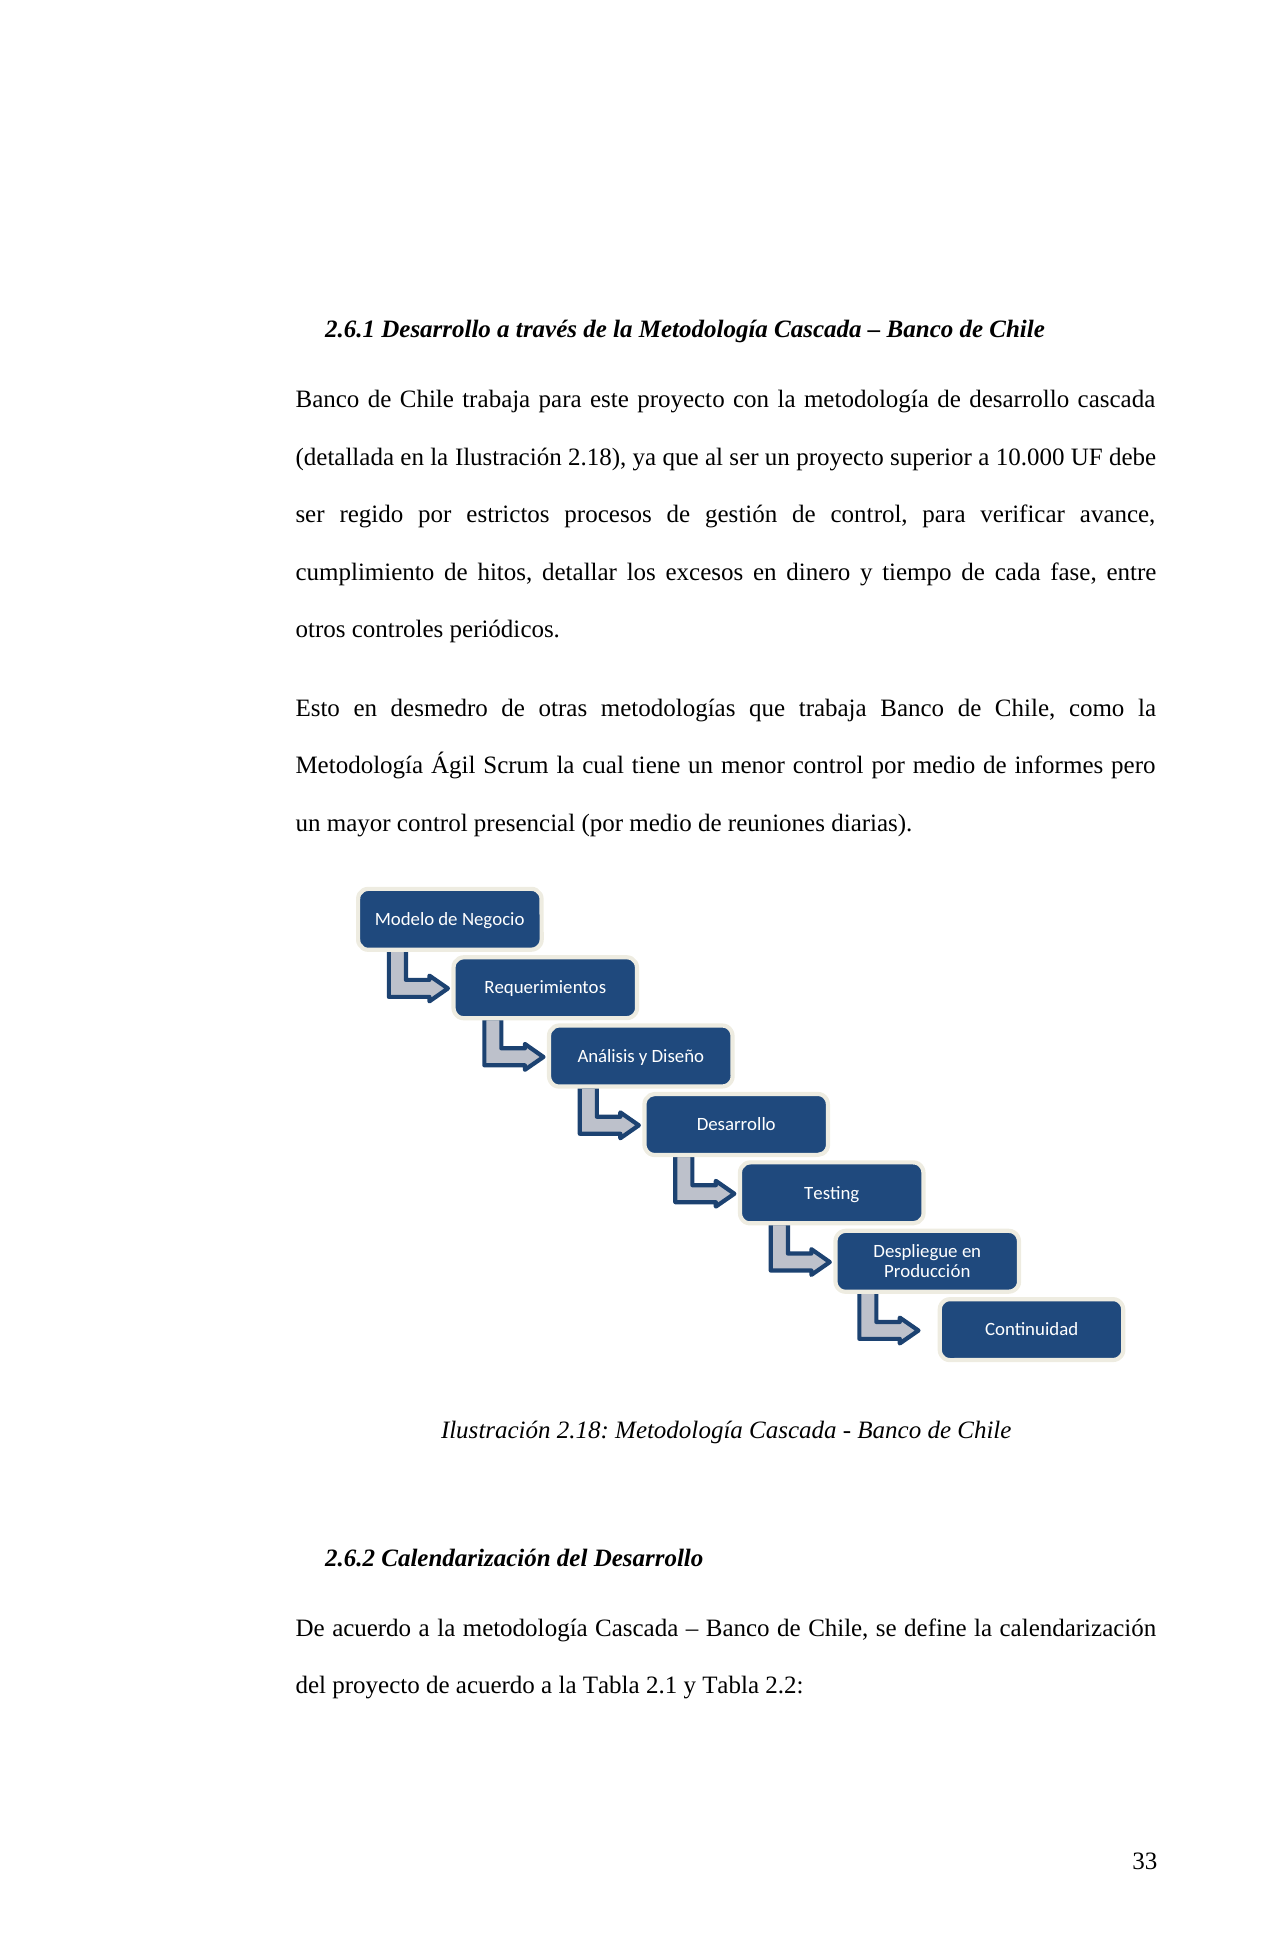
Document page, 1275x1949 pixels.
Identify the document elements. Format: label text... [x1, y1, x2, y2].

subtitle Desarrollo a través de la Metodología Cascada – Banco de Chile [325, 314, 1157, 343]
text Ilustración 2.18: Metodología Cascada - Banco de Chile [295, 1415, 1157, 1444]
text De acuerdo a la metodología Cascada – Banco de Chile, se define la calendarización del proyecto de acuerdo a la Tabla 2.1 y Tabla 2.2: [295, 1613, 1157, 1699]
text Esto en desmedro de otras metodologías que trabaja Banco de Chile, como la Metodología Ágil Scrum la cual tiene un menor control por medio de informes pero un mayor control presencial (por medio de reuniones diarias). [295, 693, 1157, 837]
subtitle Calendarización del Desarrollo [325, 1543, 1157, 1572]
text Banco de Chile trabaja para este proyecto con la metodología de desarrollo cascada (detallada en la Ilustración 2.18), ya que al ser un proyecto superior a 10.000 UF debe ser regido por estrictos procesos de gestión de control, para verificar avance, cumplimiento de hitos, detallar los excesos en dinero y tiempo de cada fase, entre otros controles periódicos. [295, 384, 1157, 643]
